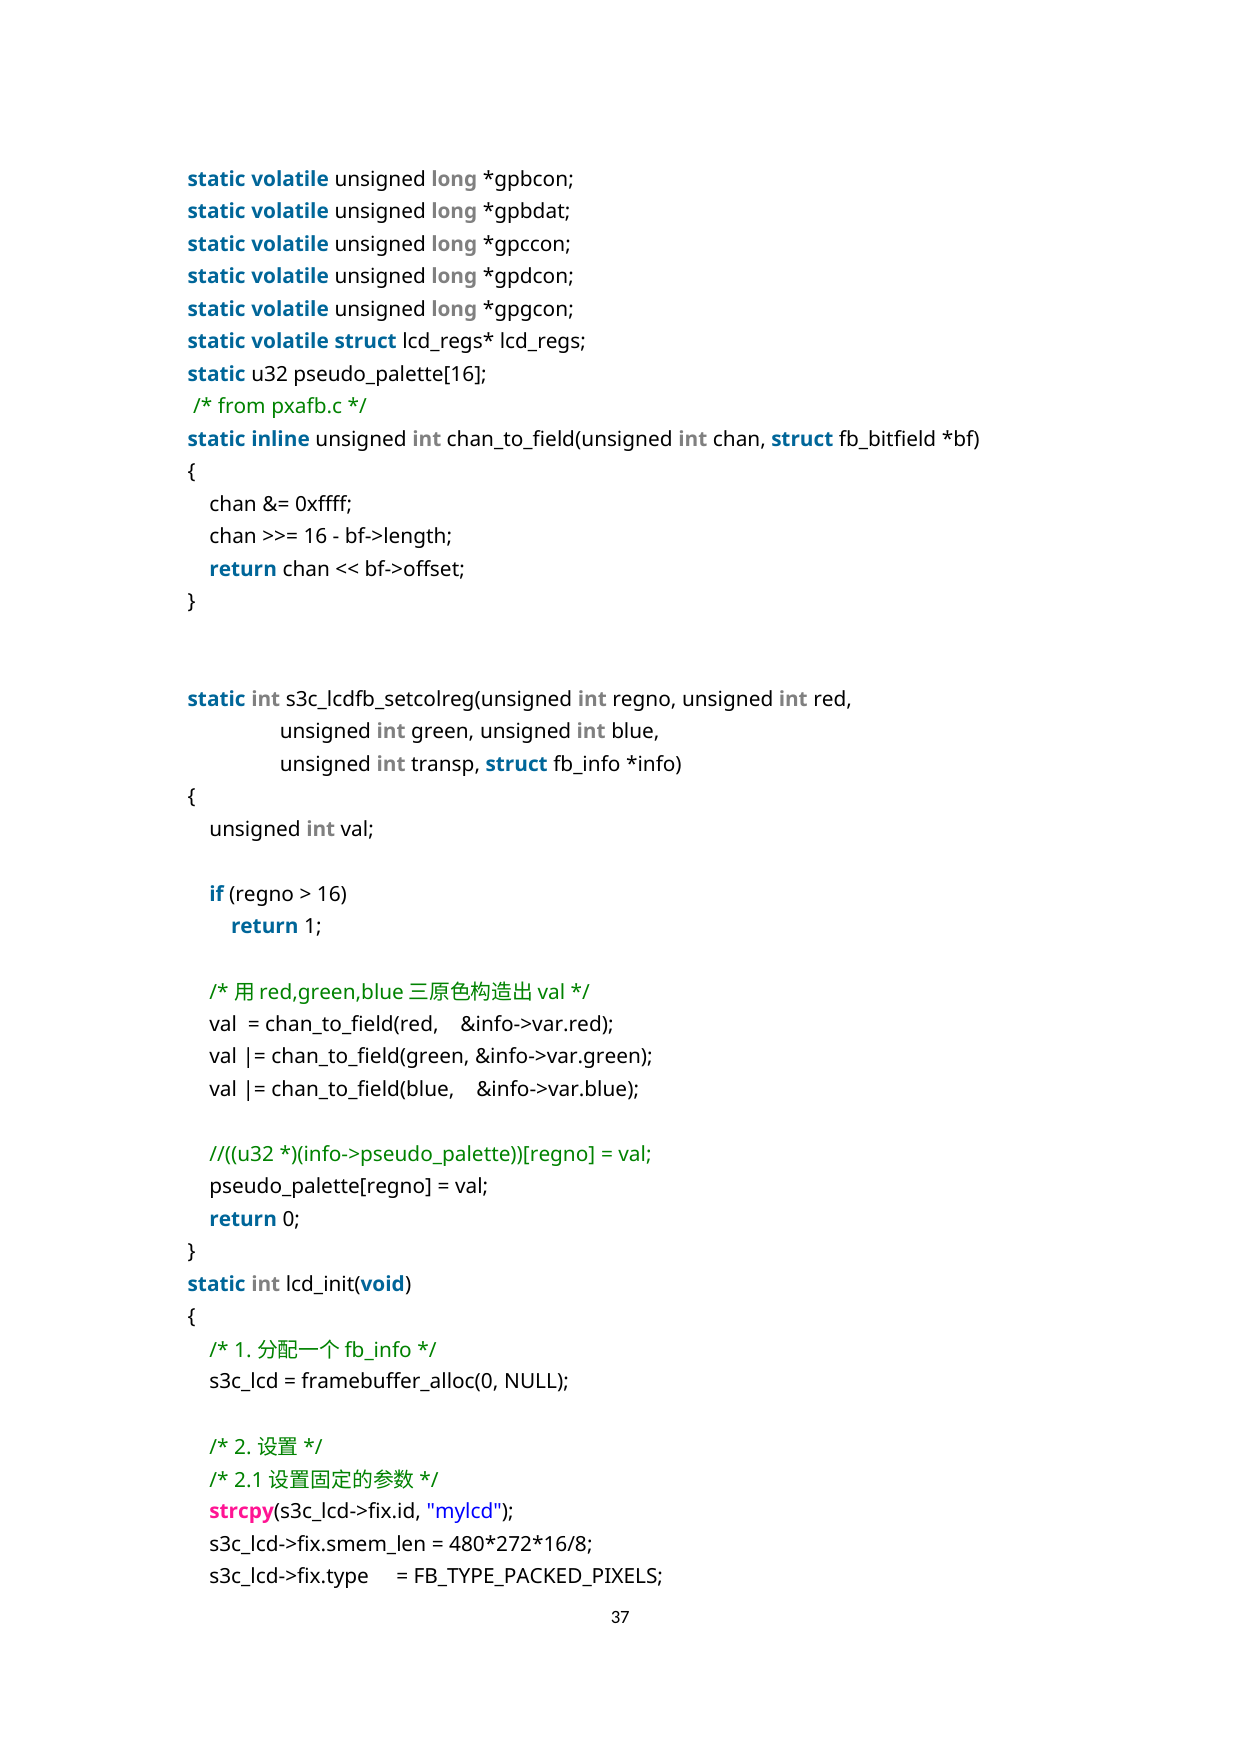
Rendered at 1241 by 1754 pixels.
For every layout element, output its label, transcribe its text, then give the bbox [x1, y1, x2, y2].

text static volatile unsigned long *gpccon; [187, 227, 1053, 259]
text { [187, 779, 1053, 812]
text val = chan_to_field(red, &info->var.red); [187, 1007, 1053, 1039]
text chan >>= 16 - bf->length; [187, 519, 1053, 552]
text static inline unsigned int chan_to_field(unsigned int chan, struct fb_bitfield *bf) [187, 422, 1053, 454]
text s3c_lcd->fix.type = FB_TYPE_PACKED_PIXELS; [187, 1559, 1053, 1592]
text if (regno > 16) [187, 877, 1053, 909]
text { [187, 1299, 1053, 1332]
text /* 用red,green,blue三原色构造出val */ [187, 974, 1053, 1007]
text return 0; [187, 1202, 1053, 1234]
text static int s3c_lcdfb_setcolreg(unsigned int regno, unsigned int red, [187, 682, 1053, 714]
text unsigned int transp, struct fb_info *info) [187, 747, 1053, 779]
text //((u32 *)(info->pseudo_palette))[regno] = val; [187, 1137, 1053, 1169]
text { [187, 454, 1053, 487]
text pseudo_palette[regno] = val; [187, 1169, 1053, 1202]
text strcpy(s3c_lcd->fix.id, "mylcd"); [187, 1494, 1053, 1527]
text s3c_lcd = framebuffer_alloc(0, NULL); [187, 1364, 1053, 1397]
text val |= chan_to_field(green, &info->var.green); [187, 1039, 1053, 1072]
text val |= chan_to_field(blue, &info->var.blue); [187, 1072, 1053, 1104]
text /* from pxafb.c */ [187, 389, 1053, 422]
text return 1; [187, 909, 1053, 942]
text /* 1. 分配一个fb_info */ [187, 1332, 1053, 1364]
text } [187, 1234, 1053, 1267]
text static volatile unsigned long *gpdcon; [187, 259, 1053, 292]
text static volatile unsigned long *gpbcon; [187, 162, 1053, 194]
text unsigned int green, unsigned int blue, [187, 714, 1053, 747]
text static int lcd_init(void) [187, 1267, 1053, 1299]
text return chan << bf->offset; [187, 552, 1053, 584]
text static volatile unsigned long *gpgcon; [187, 292, 1053, 324]
text static volatile struct lcd_regs* lcd_regs; [187, 324, 1053, 357]
text static volatile unsigned long *gpbdat; [187, 194, 1053, 227]
text unsigned int val; [187, 812, 1053, 844]
text /* 2. 设置 */ [187, 1429, 1053, 1462]
text } [187, 584, 1053, 617]
text s3c_lcd->fix.smem_len = 480*272*16/8; [187, 1527, 1053, 1559]
text static u32 pseudo_palette[16]; [187, 357, 1053, 389]
text /* 2.1 设置固定的参数 */ [187, 1462, 1053, 1494]
text chan &= 0xffff; [187, 487, 1053, 519]
